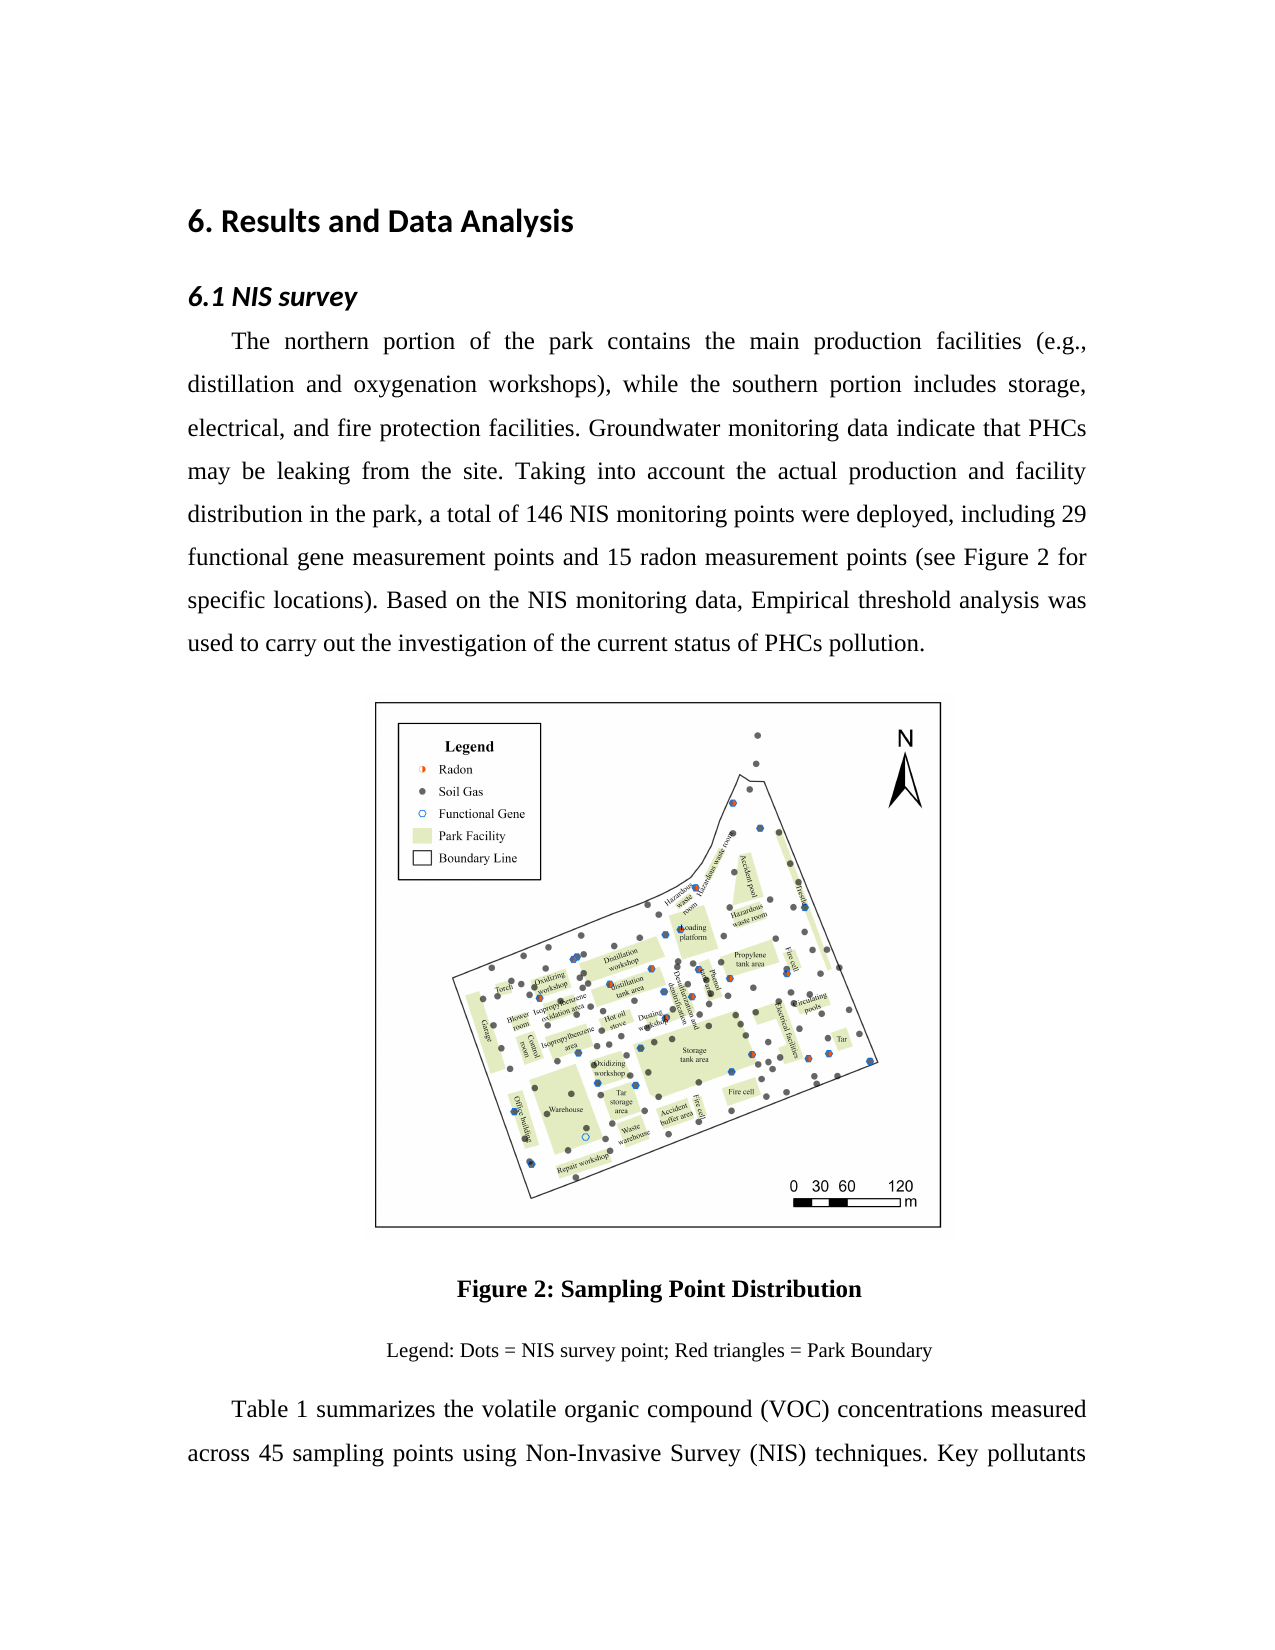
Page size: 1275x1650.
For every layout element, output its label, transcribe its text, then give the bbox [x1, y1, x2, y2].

text The northern portion of the park contains the main production facilities (e.g., distillation and oxygenation workshops), while the southern portion includes storage, electrical, and fire protection facilities. Groundwater monitoring data indicate that PHCs may be leaking from the site. Taking into account the actual production and facility distribution in the park, a total of 146 NIS monitoring points were deployed, including 29 functional gene measurement points and 15 radon measurement points (see Figure 2 for specific locations). Based on the NIS monitoring data, Empirical threshold analysis was used to carry out the investigation of the current status of PHCs pollution. [187, 326, 1087, 657]
subtitle 6. Results and Data Analysis [187, 200, 1087, 241]
subtitle 6.1 NIS survey [187, 278, 1087, 314]
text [187, 1394, 1087, 1466]
text Figure 2: Sampling Point Distribution [187, 1274, 1087, 1302]
picture [364, 692, 955, 1239]
text Legend: Dots = NIS survey point; Red triangles = Park Boundary [187, 1338, 1087, 1362]
